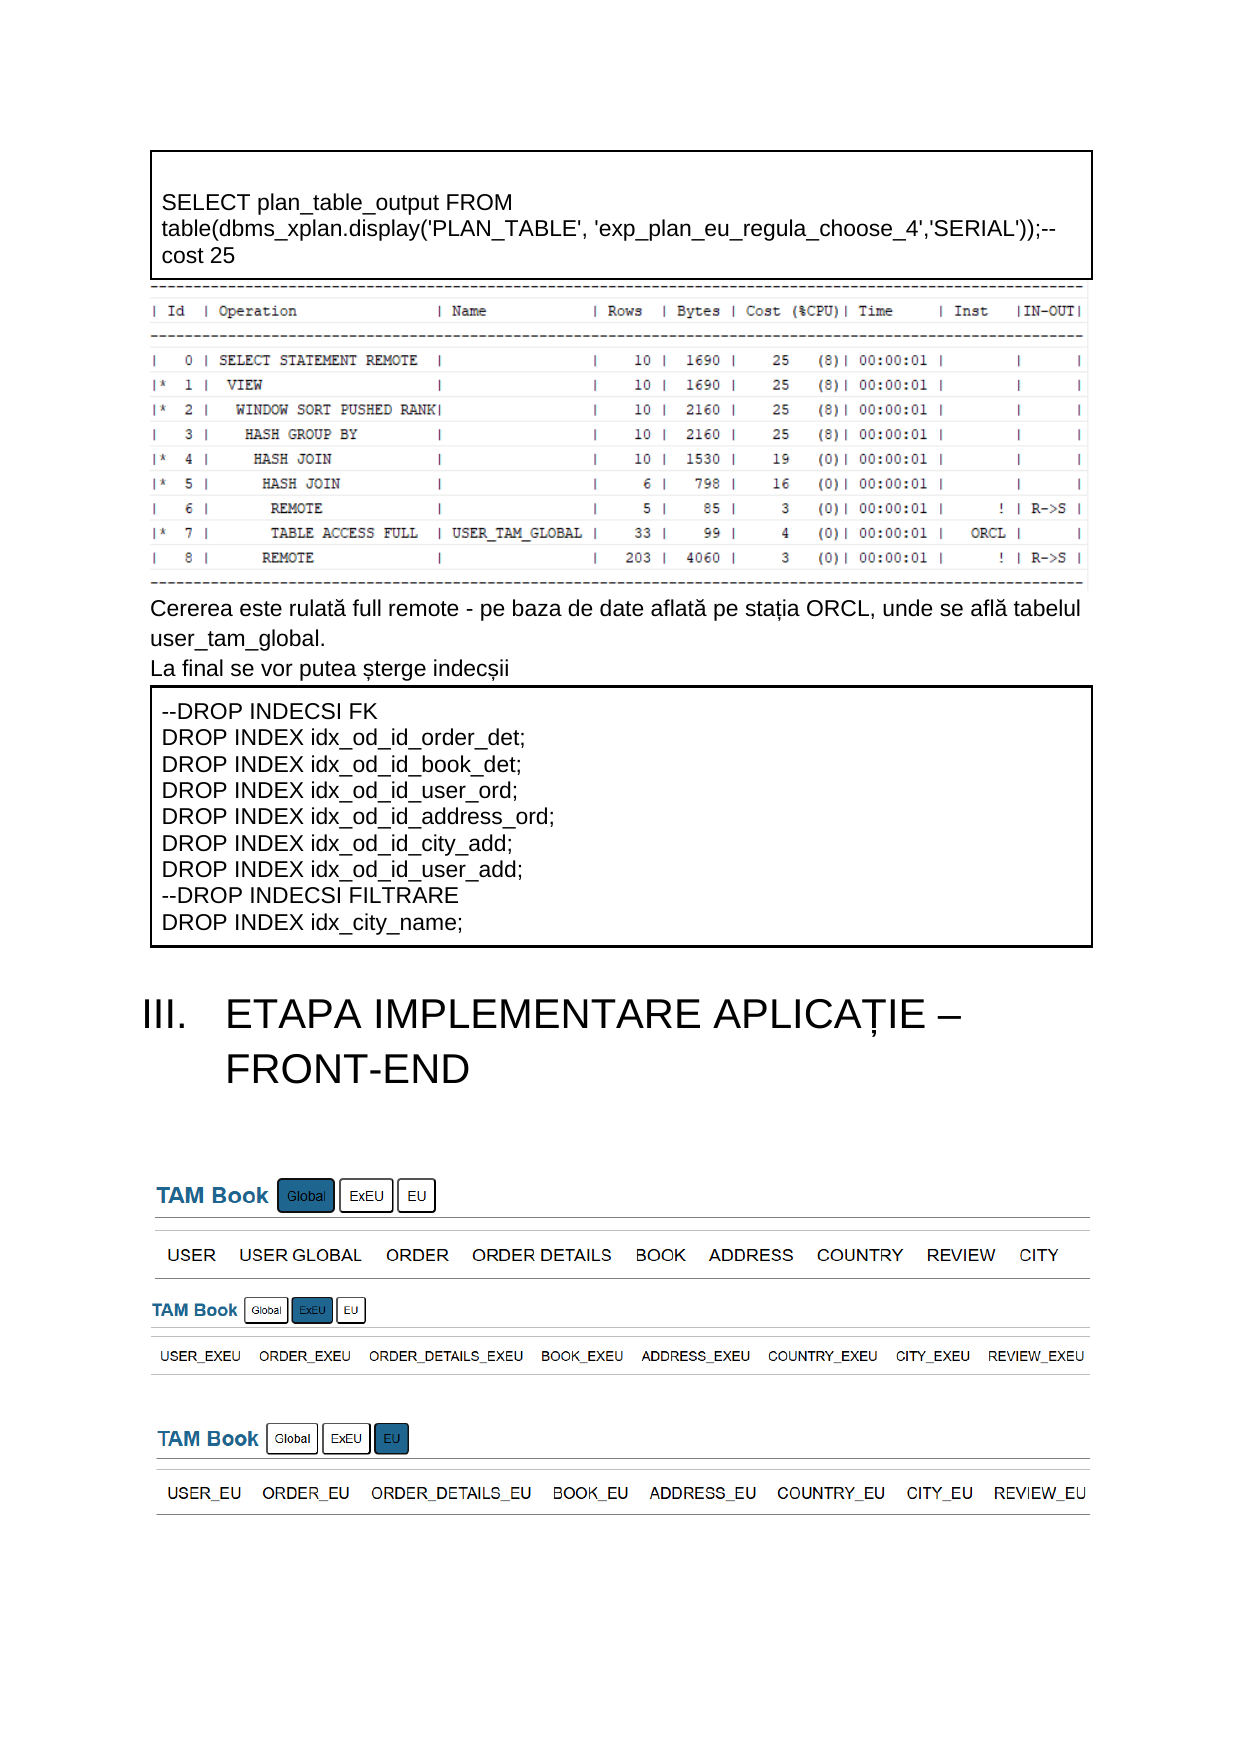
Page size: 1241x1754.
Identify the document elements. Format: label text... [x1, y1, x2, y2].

text La final se vor putea șterge indecșii [150, 655, 1090, 681]
picture [150, 1416, 1091, 1523]
picture [150, 280, 1091, 591]
table_header --DROP INDECSI FK DROP INDEX idx_od_id_order_det; DROP INDEX idx_od_id_book_det; DROP INDEX idx_od_id_user_ord; DROP INDEX idx_od_id_address_ord; DROP INDEX idx_od_id_city_add; DROP INDEX idx_od_id_user_add; --DROP INDECSI FILTRARE DROP INDEX idx_city_name; [152, 688, 1091, 945]
picture [150, 1172, 1091, 1289]
text Cererea este rulată full remote - pe baza de date aflată pe stația ORCL, unde se află tabelul user_tam_global. [150, 595, 1090, 651]
picture [150, 1292, 1091, 1383]
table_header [152, 152, 1091, 278]
subtitle ETAPA IMPLEMENTARE APLICAȚIE – FRONT-END [187, 989, 1090, 1092]
